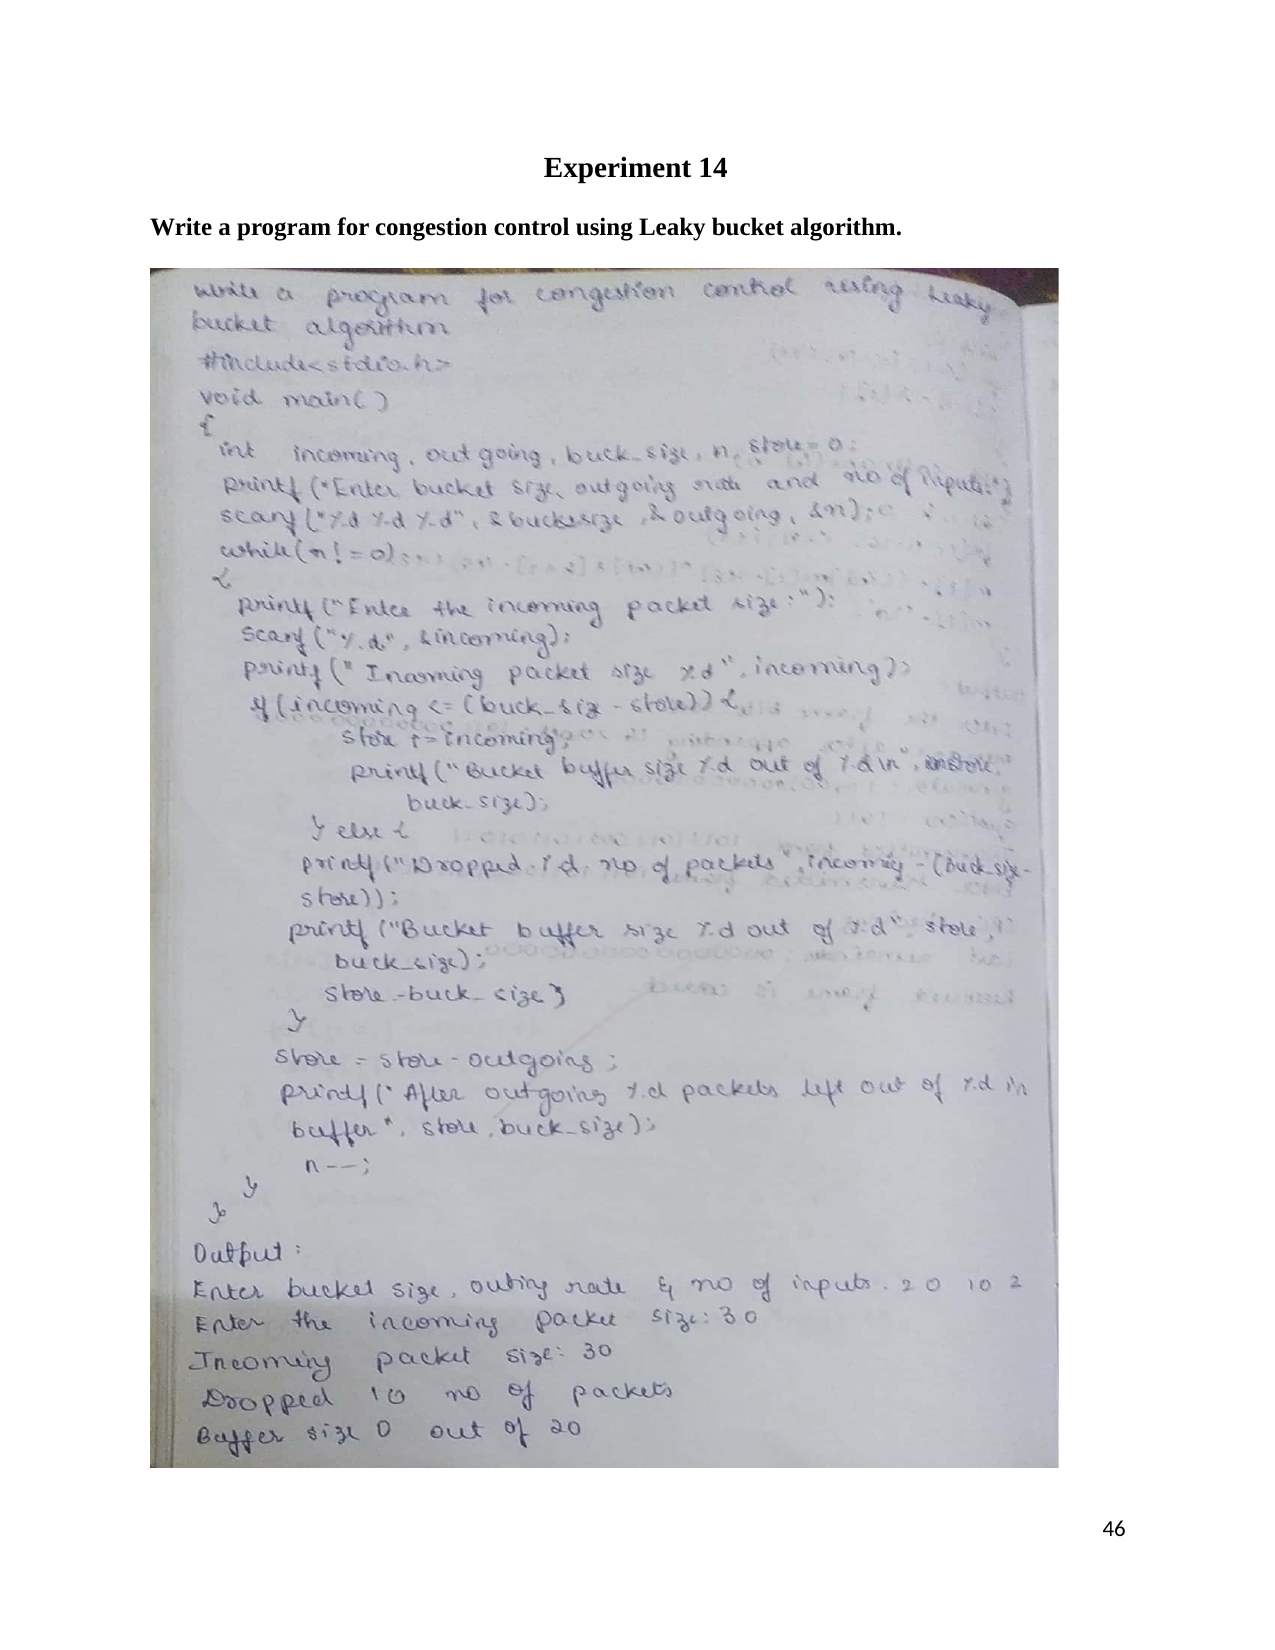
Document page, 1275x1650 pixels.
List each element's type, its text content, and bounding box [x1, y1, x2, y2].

picture [150, 268, 1059, 1468]
text Write a program for congestion control using Leaky bucket algorithm. [150, 212, 1121, 240]
text Experiment 14 [150, 150, 1121, 183]
